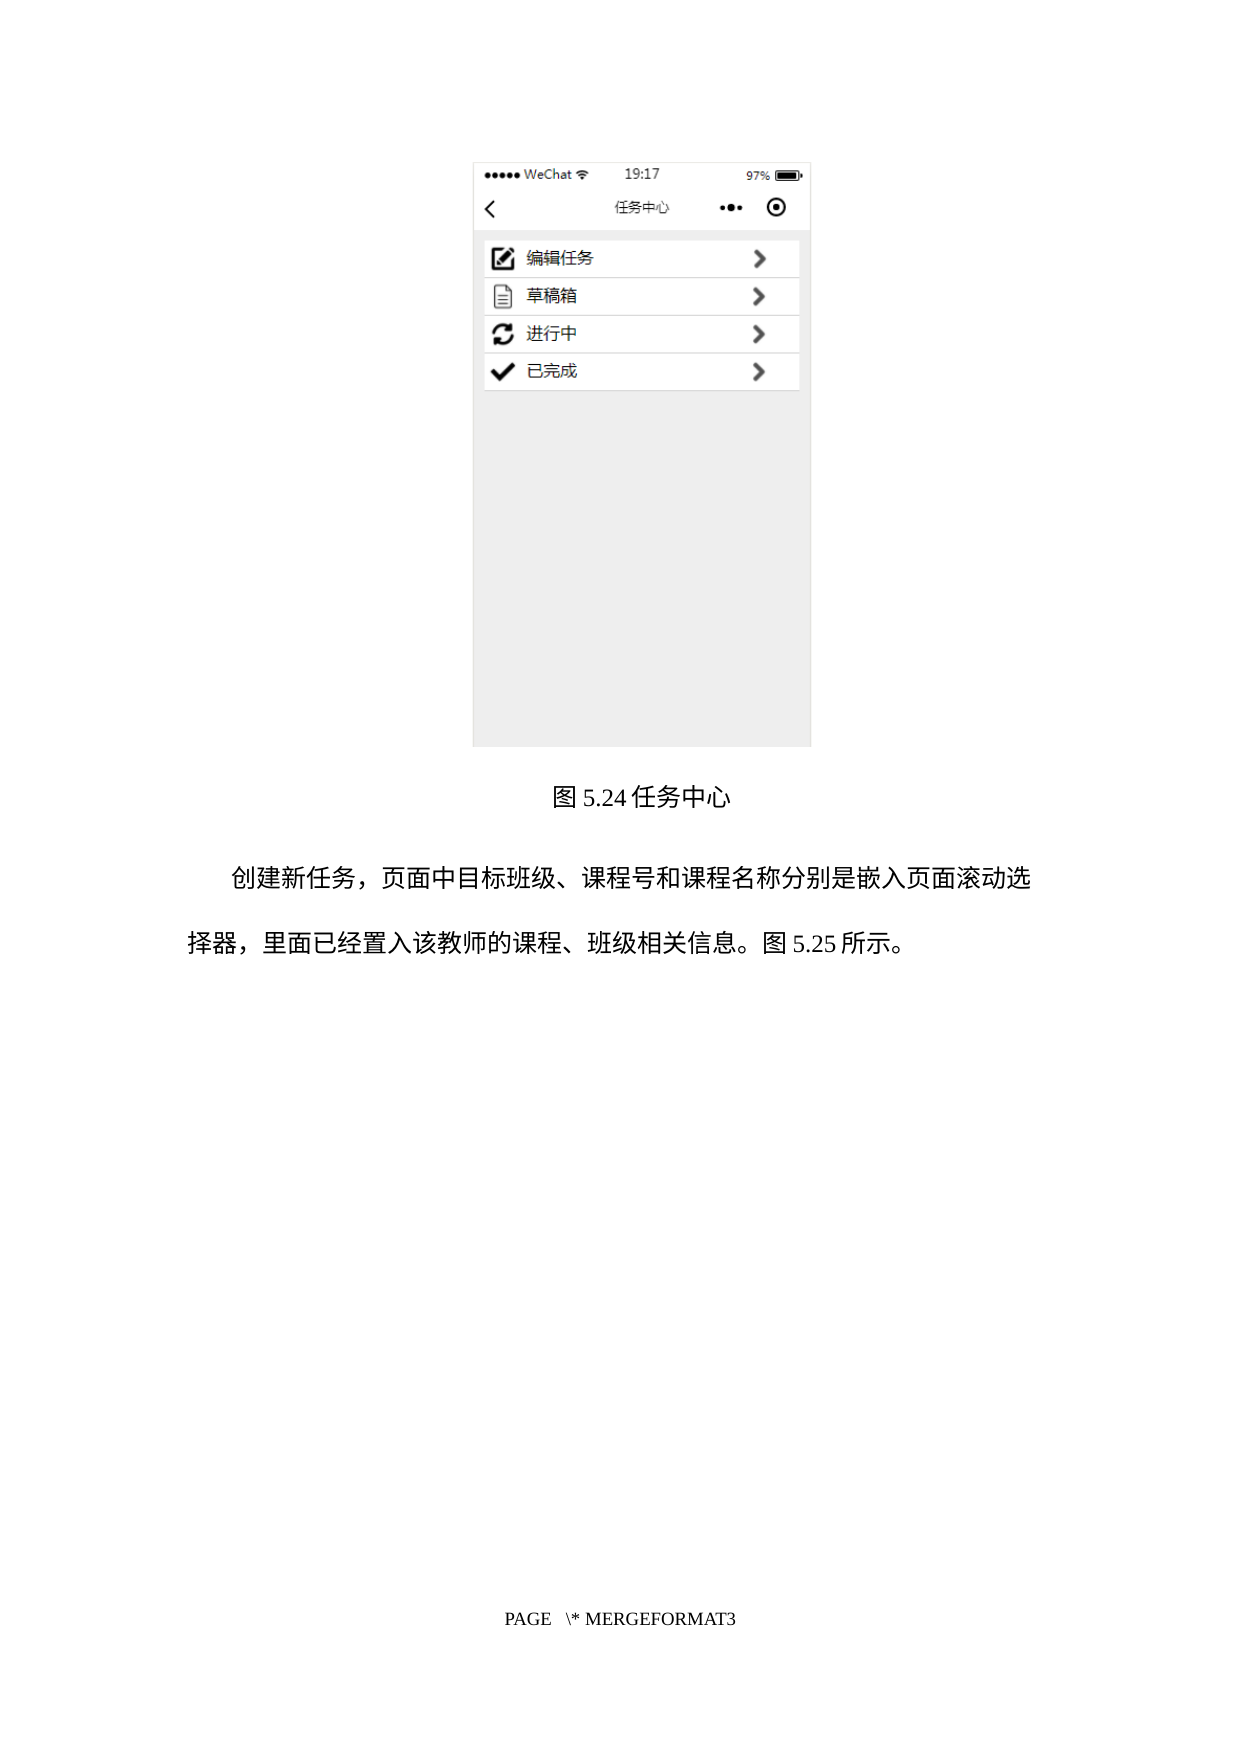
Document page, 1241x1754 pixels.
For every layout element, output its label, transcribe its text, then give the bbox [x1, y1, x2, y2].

text 图5.24任务中心 [187, 763, 1053, 828]
text 创建新任务，页面中目标班级、课程号和课程名称分别是嵌入页面滚动选择器，里面已经置入该教师的课程、班级相关信息。图5.25所示。 [187, 844, 1053, 974]
picture [472, 162, 812, 747]
